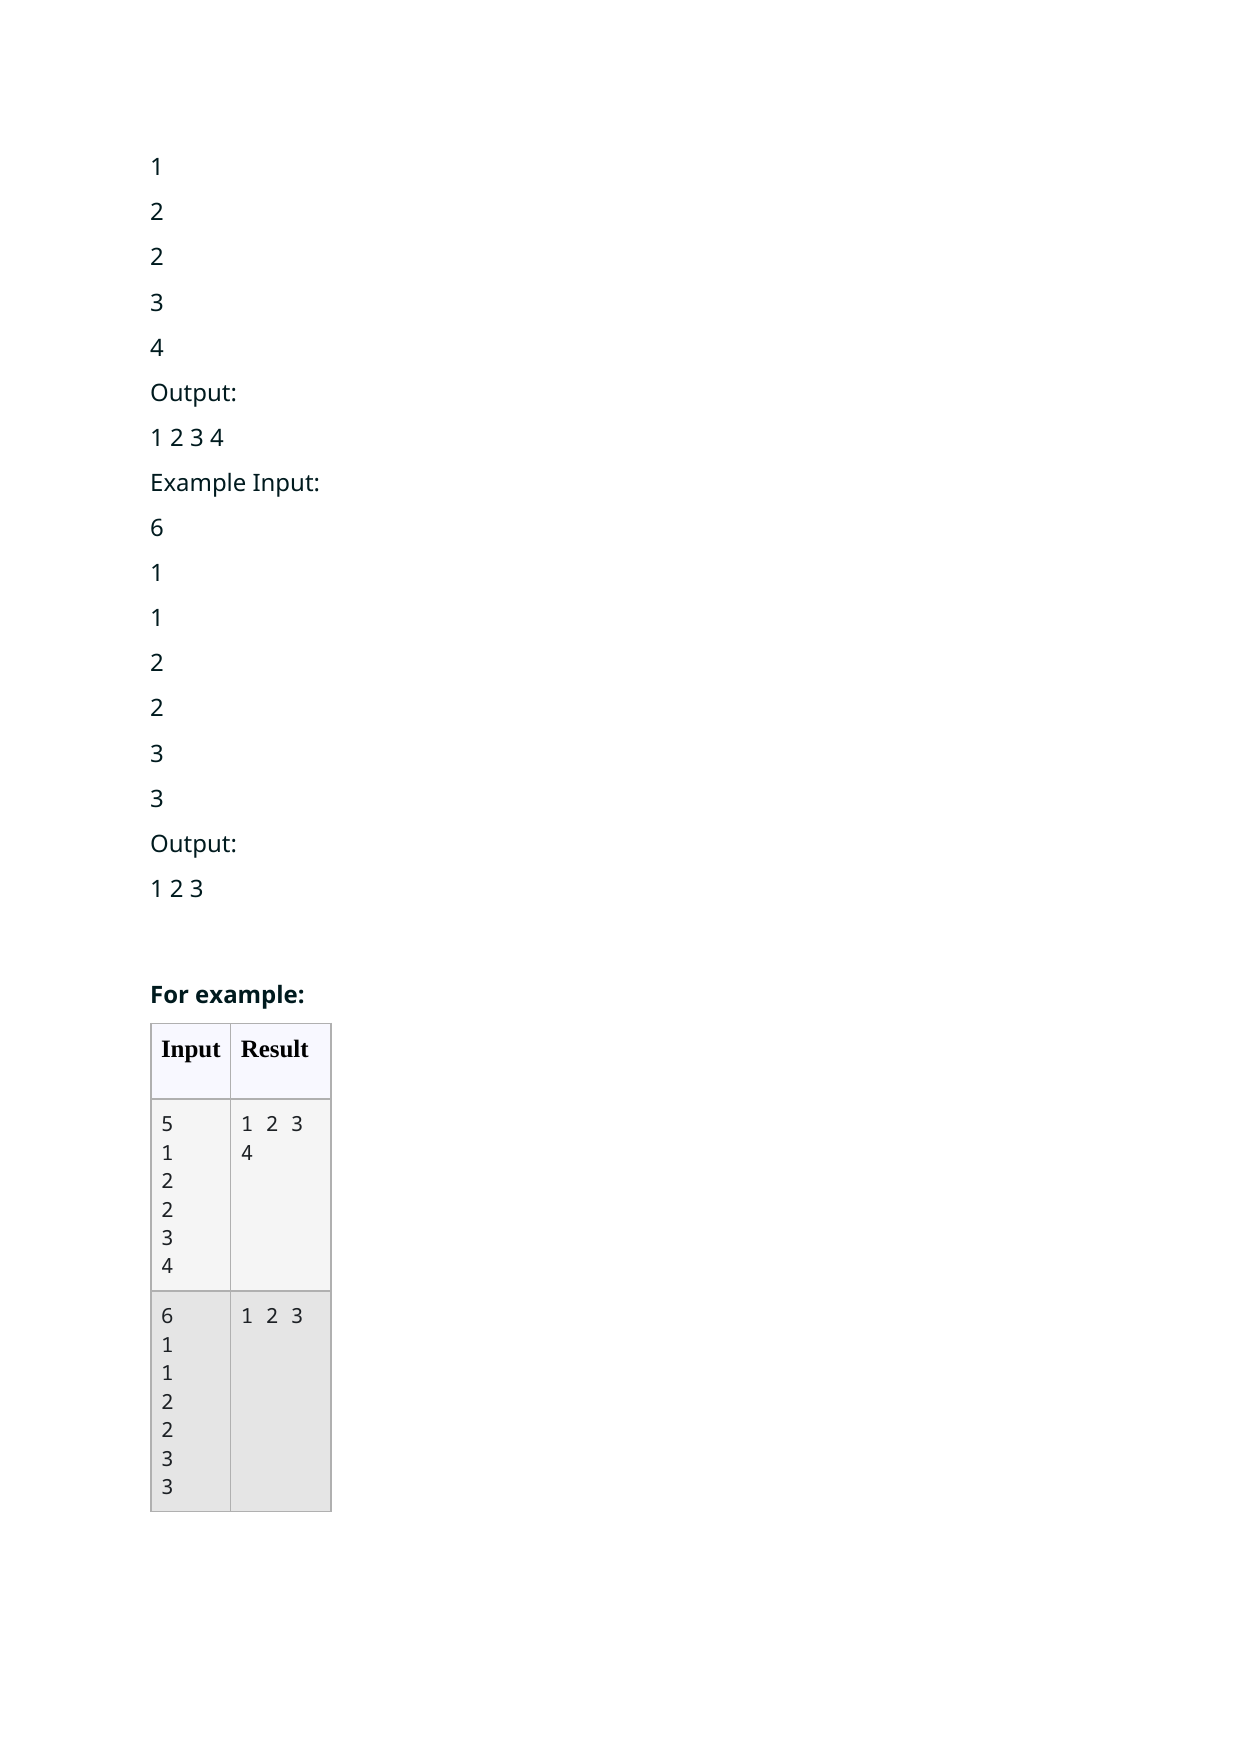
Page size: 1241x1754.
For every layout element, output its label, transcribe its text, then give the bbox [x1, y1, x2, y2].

text Output: [150, 376, 1090, 408]
text 3 [150, 285, 1090, 318]
text 1 [150, 601, 1090, 634]
text 4 [150, 330, 1090, 363]
text 1 2 3 [150, 872, 1090, 904]
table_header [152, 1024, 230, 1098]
text 1 [150, 150, 1090, 183]
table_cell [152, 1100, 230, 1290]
text 3 [150, 781, 1090, 814]
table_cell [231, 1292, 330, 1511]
text Example Input: [150, 466, 1090, 498]
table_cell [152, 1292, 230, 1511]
text For example: [150, 977, 1090, 1010]
text 1 2 3 4 [150, 421, 1090, 453]
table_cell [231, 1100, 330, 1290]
text 3 [150, 736, 1090, 769]
text 2 [150, 240, 1090, 273]
text 1 [150, 556, 1090, 588]
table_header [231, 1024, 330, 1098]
text 2 [150, 195, 1090, 228]
text Output: [150, 827, 1090, 859]
text 2 [150, 691, 1090, 724]
text 6 [150, 511, 1090, 543]
text 2 [150, 646, 1090, 679]
